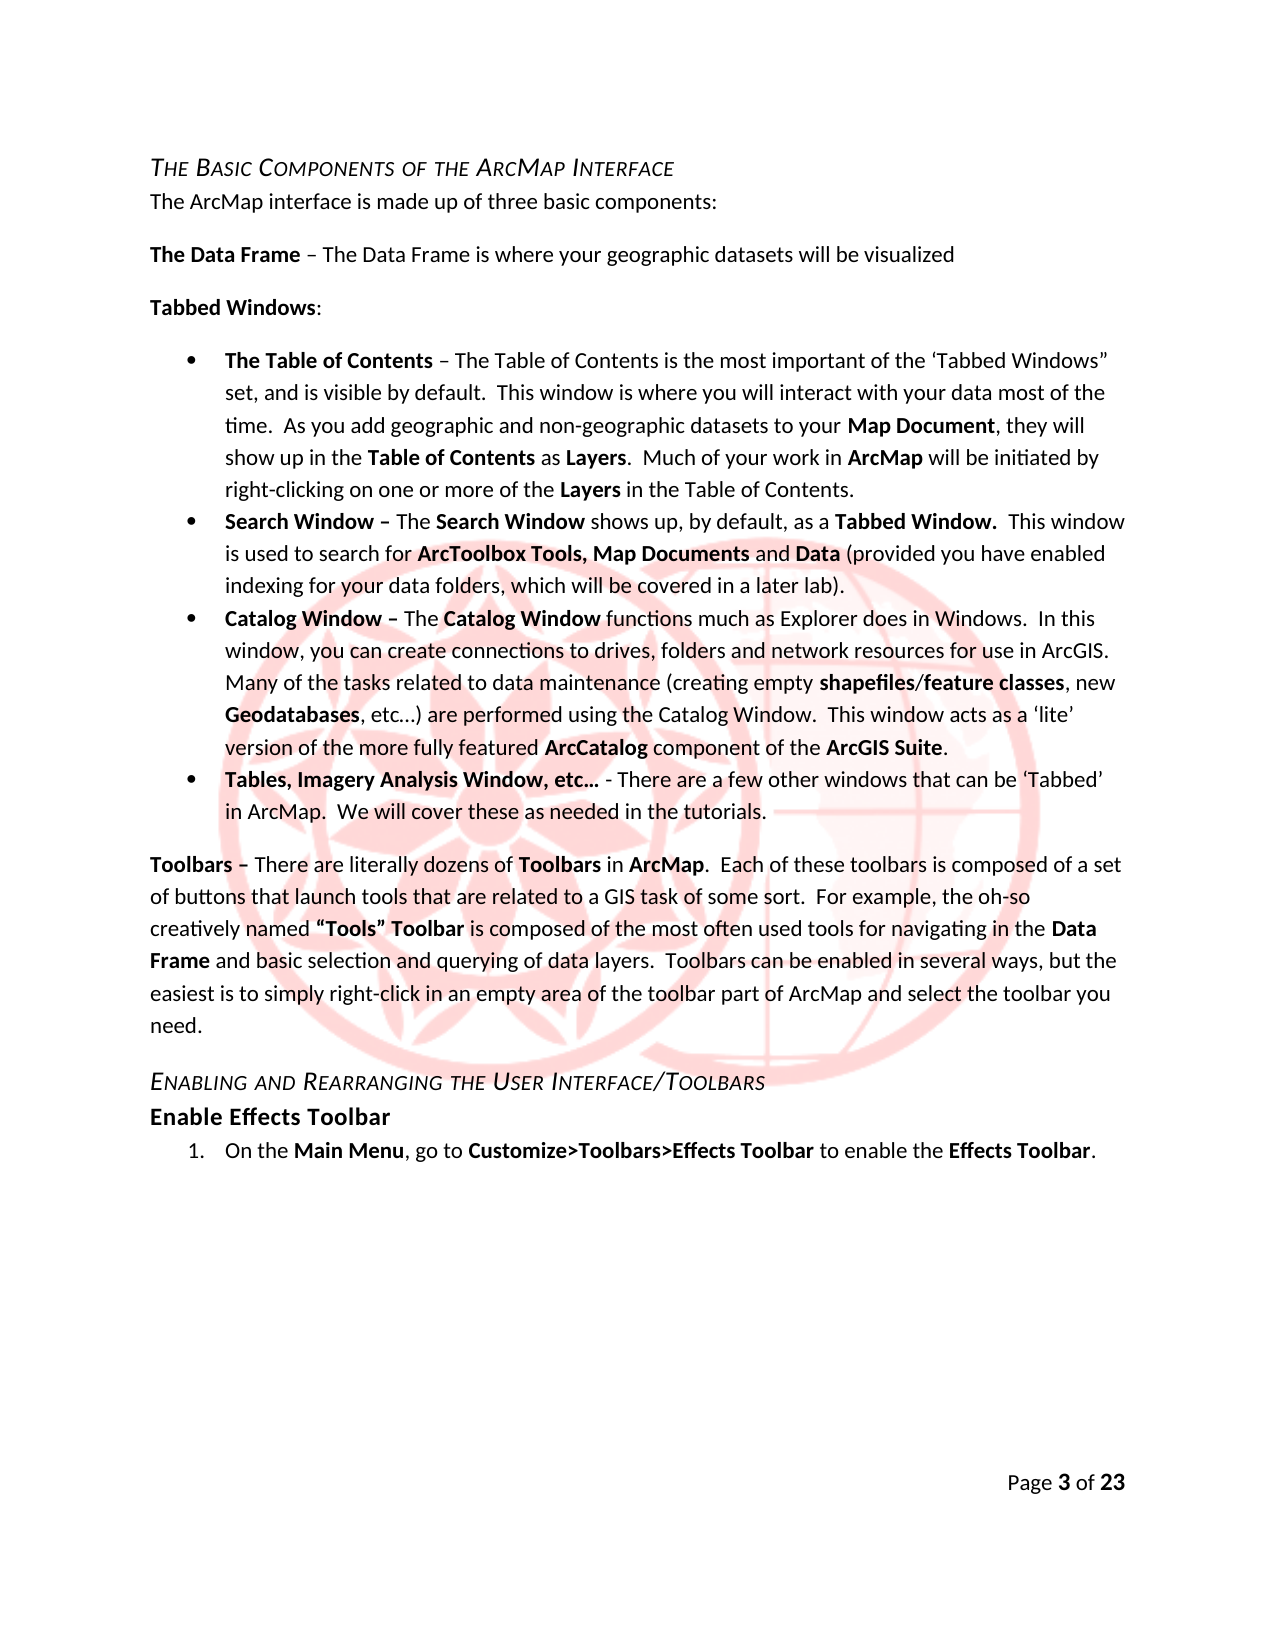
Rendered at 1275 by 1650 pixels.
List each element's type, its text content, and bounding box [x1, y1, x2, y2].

list Search Window – The Search Window shows up, by default, as a Tabbed Window. This window is used to search for ArcToolbox Tools, Map Documents and Data (provided you have enabled indexing for your data folders, which will be covered in a later lab). [187, 507, 1125, 600]
text The ArcMap interface is made up of three basic components: [150, 187, 1125, 215]
text Tabbed Windows: [150, 293, 1125, 321]
list Catalog Window – The Catalog Window functions much as Explorer does in Windows. In this window, you can create connections to drives, folders and network resources for use in ArcGIS. Many of the tasks related to data maintenance (creating empty shapefiles/feature classes, new Geodatabases, etc…) are performed using the Catalog Window. This window acts as a ‘lite’ version of the more fully featured ArcCatalog component of the ArcGIS Suite. [187, 604, 1125, 761]
subtitle The Basic Components of the ArcMap Interface [150, 150, 1125, 183]
text The Data Frame – The Data Frame is where your geographic datasets will be visualized [150, 240, 1125, 268]
list On the Main Menu, go to Customize>Toolbars>Effects Toolbar to enable the Effects Toolbar. [187, 1136, 1125, 1164]
subtitle Enabling and Rearranging the User Interface/Toolbars [150, 1064, 1125, 1097]
subtitle Enable Effects Toolbar [150, 1101, 1125, 1132]
list The Table of Contents – The Table of Contents is the most important of the ‘Tabbed Windows” set, and is visible by default. This window is where you will interact with your data most of the time. As you add geographic and non-geographic datasets to your Map Document, they will show up in the Table of Contents as Layers. Much of your work in ArcMap will be initiated by right-clicking on one or more of the Layers in the Table of Contents. [187, 346, 1125, 503]
text Toolbars – There are literally dozens of Toolbars in ArcMap. Each of these toolbars is composed of a set of buttons that launch tools that are related to a GIS task of some sort. For example, the oh-so creatively named “Tools” Toolbar is composed of the most often used tools for navigating in the Data Frame and basic selection and querying of data layers. Toolbars can be enabled in several ways, but the easiest is to simply right-click in an empty area of the toolbar part of ArcMap and select the toolbar you need. [150, 850, 1125, 1039]
list Tables, Imagery Analysis Window, etc… - There are a few other windows that can be ‘Tabbed’ in ArcMap. We will cover these as needed in the tutorials. [187, 765, 1125, 825]
